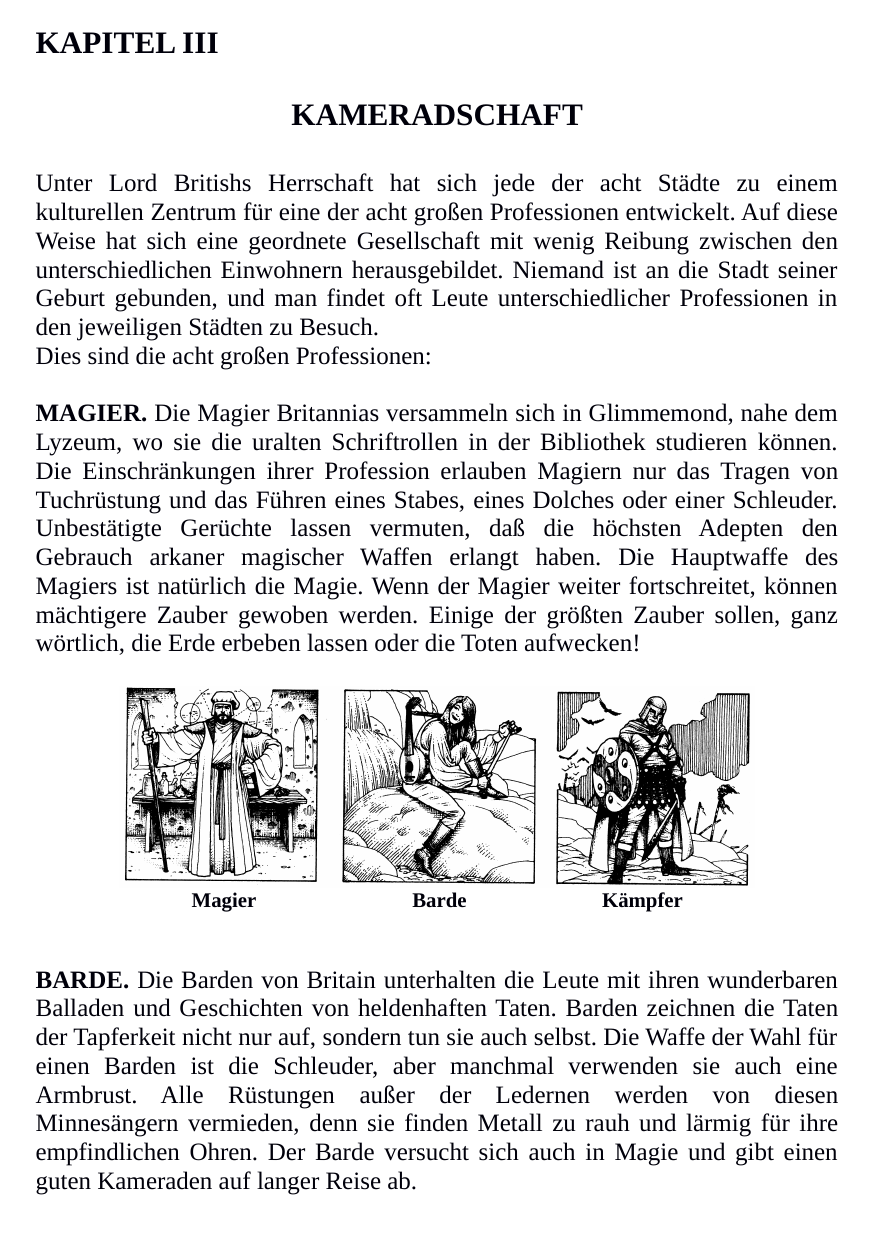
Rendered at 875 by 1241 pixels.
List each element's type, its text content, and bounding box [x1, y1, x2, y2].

text Unter Lord Britishs Herrschaft hat sich jede der acht Städte zu einem kulturellen Zentrum für eine der acht großen Professionen entwickelt. Auf diese Weise hat sich eine geordnete Gesellschaft mit wenig Reibung zwischen den unterschiedlichen Einwohnern herausgebildet. Niemand ist an die Stadt seiner Geburt gebunden, und man findet oft Leute unterschiedlicher Professionen in den jeweiligen Städten zu Besuch. [35, 168, 839, 341]
picture [118, 686, 756, 888]
text MAGIER. Die Magier Britannias versammeln sich in Glimmemond, nahe dem Lyzeum, wo sie die uralten Schriftrollen in der Bibliothek studieren können. Die Einschränkungen ihrer Profession erlauben Magiern nur das Tragen von Tuchrüstung und das Führen eines Stabes, eines Dolches oder einer Schleuder. Unbestätigte Gerüchte lassen vermuten, daß die höchsten Adepten den Gebrauch arkaner magischer Waffen erlangt haben. Die Hauptwaffe des Magiers ist natürlich die Magie. Wenn der Magier weiter fortschreitet, können mächtigere Zauber gewoben werden. Einige der größten Zauber sollen, ganz wörtlich, die Erde erbeben lassen oder die Toten aufwecken! [35, 398, 839, 657]
text BARDE. Die Barden von Britain unterhalten die Leute mit ihren wunderbaren Balladen und Geschichten von heldenhaften Taten. Barden zeichnen die Taten der Tapferkeit nicht nur auf, sondern tun sie auch selbst. Die Waffe der Wahl für einen Barden ist die Schleuder, aber manchmal verwenden sie auch eine Armbrust. Alle Rüstungen außer der Ledernen werden von diesen Minnesängern vermieden, denn sie finden Metall zu rauh und lärmig für ihre empfindlichen Ohren. Der Barde versucht sich auch in Magie und gibt einen guten Kameraden auf langer Reise ab. [35, 965, 839, 1195]
text KAPITEL III [35, 25, 839, 61]
text KAMERADSCHAFT [35, 97, 839, 133]
text Dies sind die acht großen Professionen: [35, 341, 839, 370]
text Magier Barde Kämpfer [35, 888, 839, 912]
